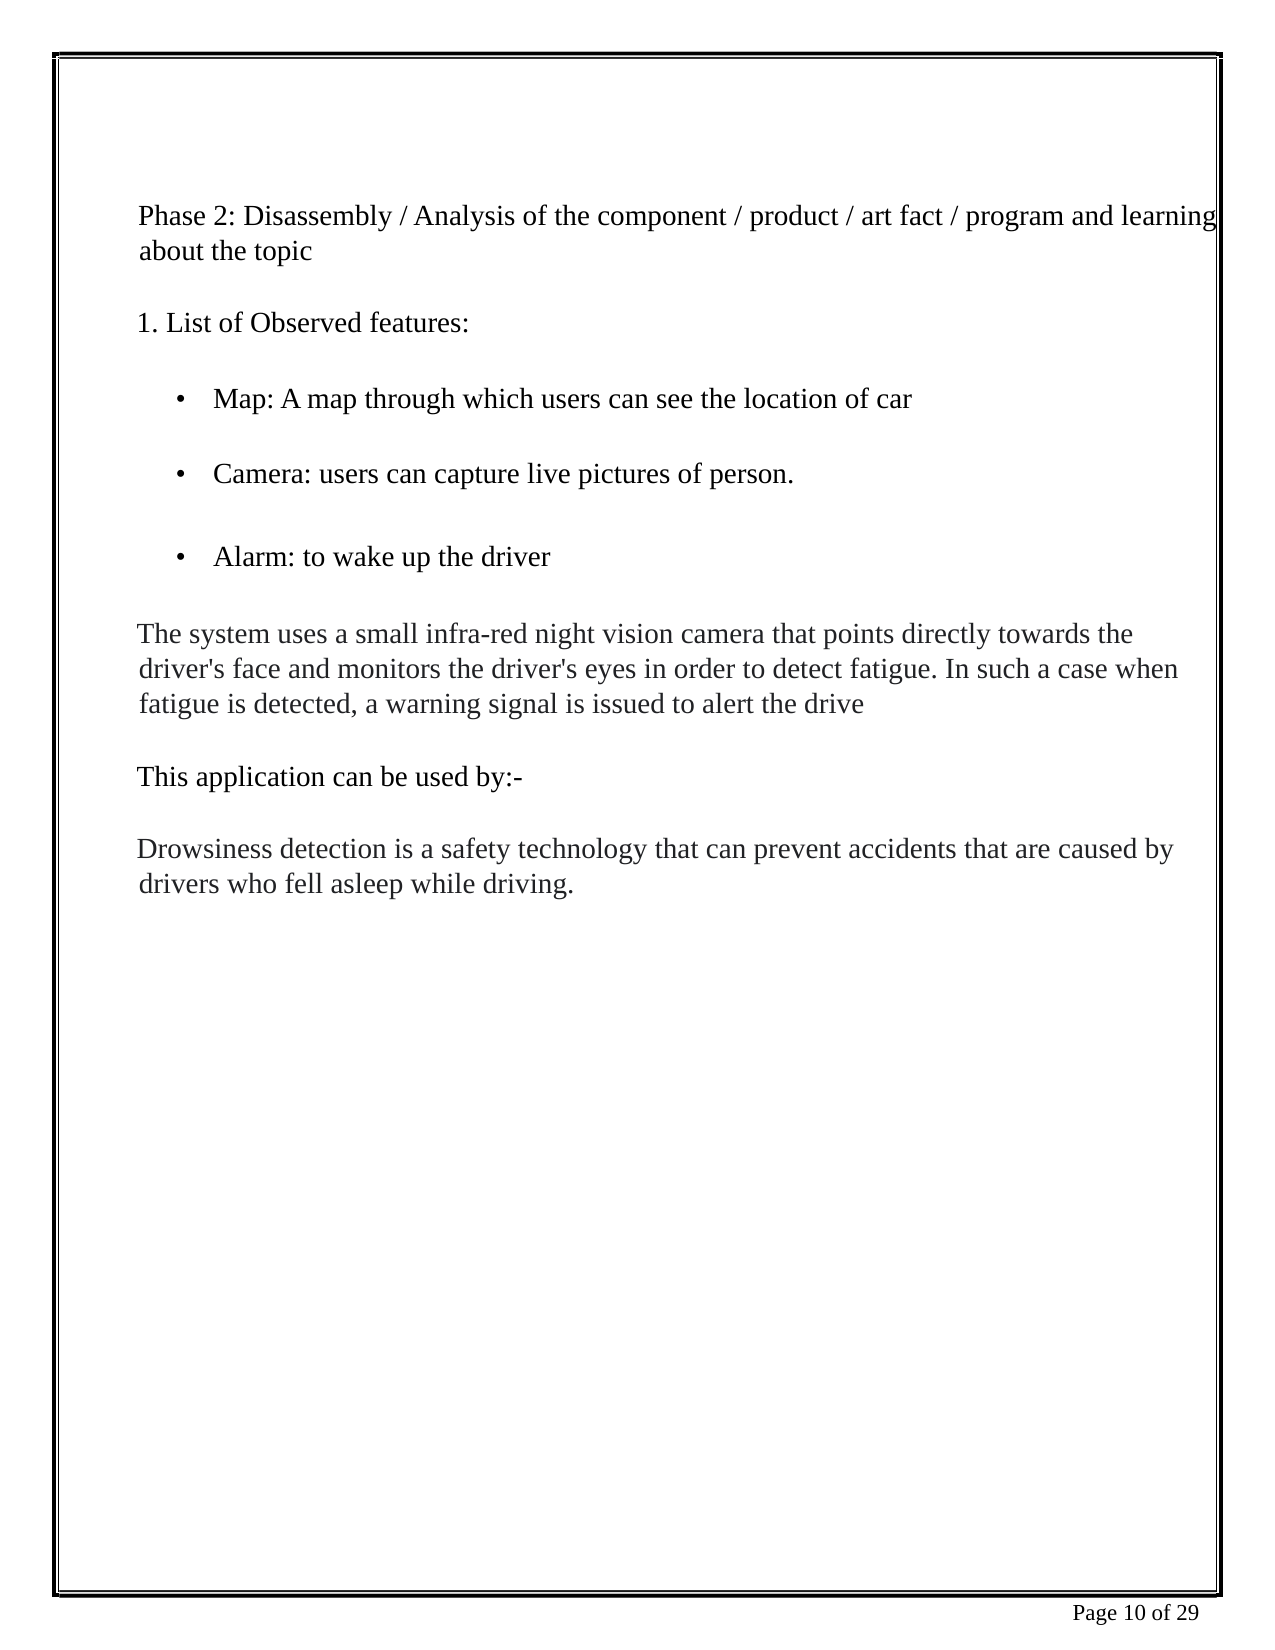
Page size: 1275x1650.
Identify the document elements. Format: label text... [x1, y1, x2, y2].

list List of Observed features: [136, 305, 1218, 339]
text Drowsiness detection is a safety technology that can prevent accidents that are caused by drivers who fell asleep while driving. [136, 831, 1218, 900]
picture [58, 51, 1217, 59]
list Map: A map through which users can see the location of car [175, 381, 1218, 414]
picture [58, 1589, 1217, 1598]
list Alarm: to wake up the driver [175, 539, 1218, 572]
list Camera: users can capture live pictures of person. [175, 457, 1218, 490]
text Phase 2: Disassembly / Analysis of the component / product / art fact / program and learning about the topic [138, 198, 1218, 266]
text The system uses a small infra-red night vision camera that points directly towards the driver's face and monitors the driver's eyes in order to detect fatigue. In such a case when fatigue is detected, a warning signal is issued to alert the drive [136, 616, 1188, 720]
text This application can be used by:- [136, 759, 1218, 793]
